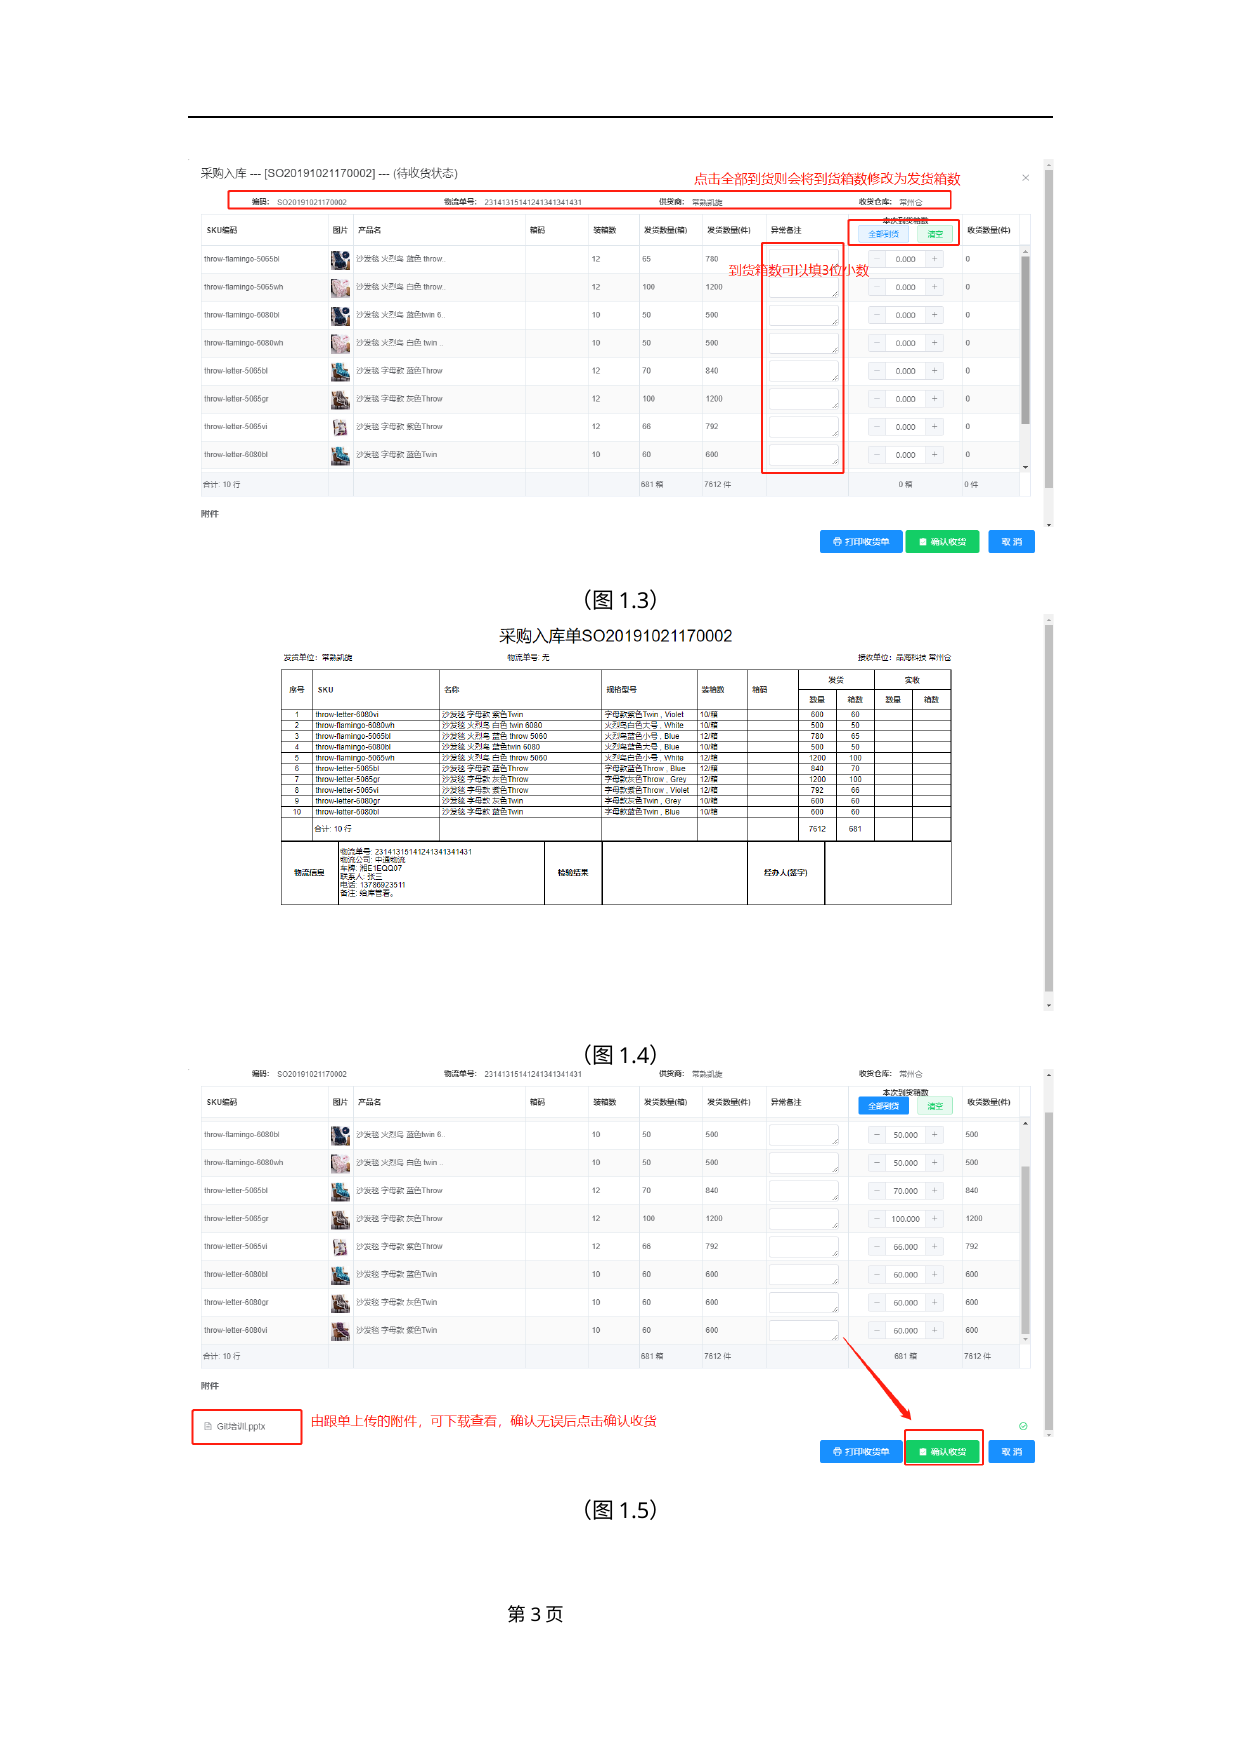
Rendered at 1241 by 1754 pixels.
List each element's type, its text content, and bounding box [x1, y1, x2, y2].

text （图1.4） [188, 1037, 1053, 1069]
text （图1.3） [188, 582, 1053, 614]
picture [188, 1069, 1054, 1466]
text （图1.5） [188, 1466, 1053, 1525]
picture [188, 614, 1054, 1011]
picture [188, 159, 1054, 556]
